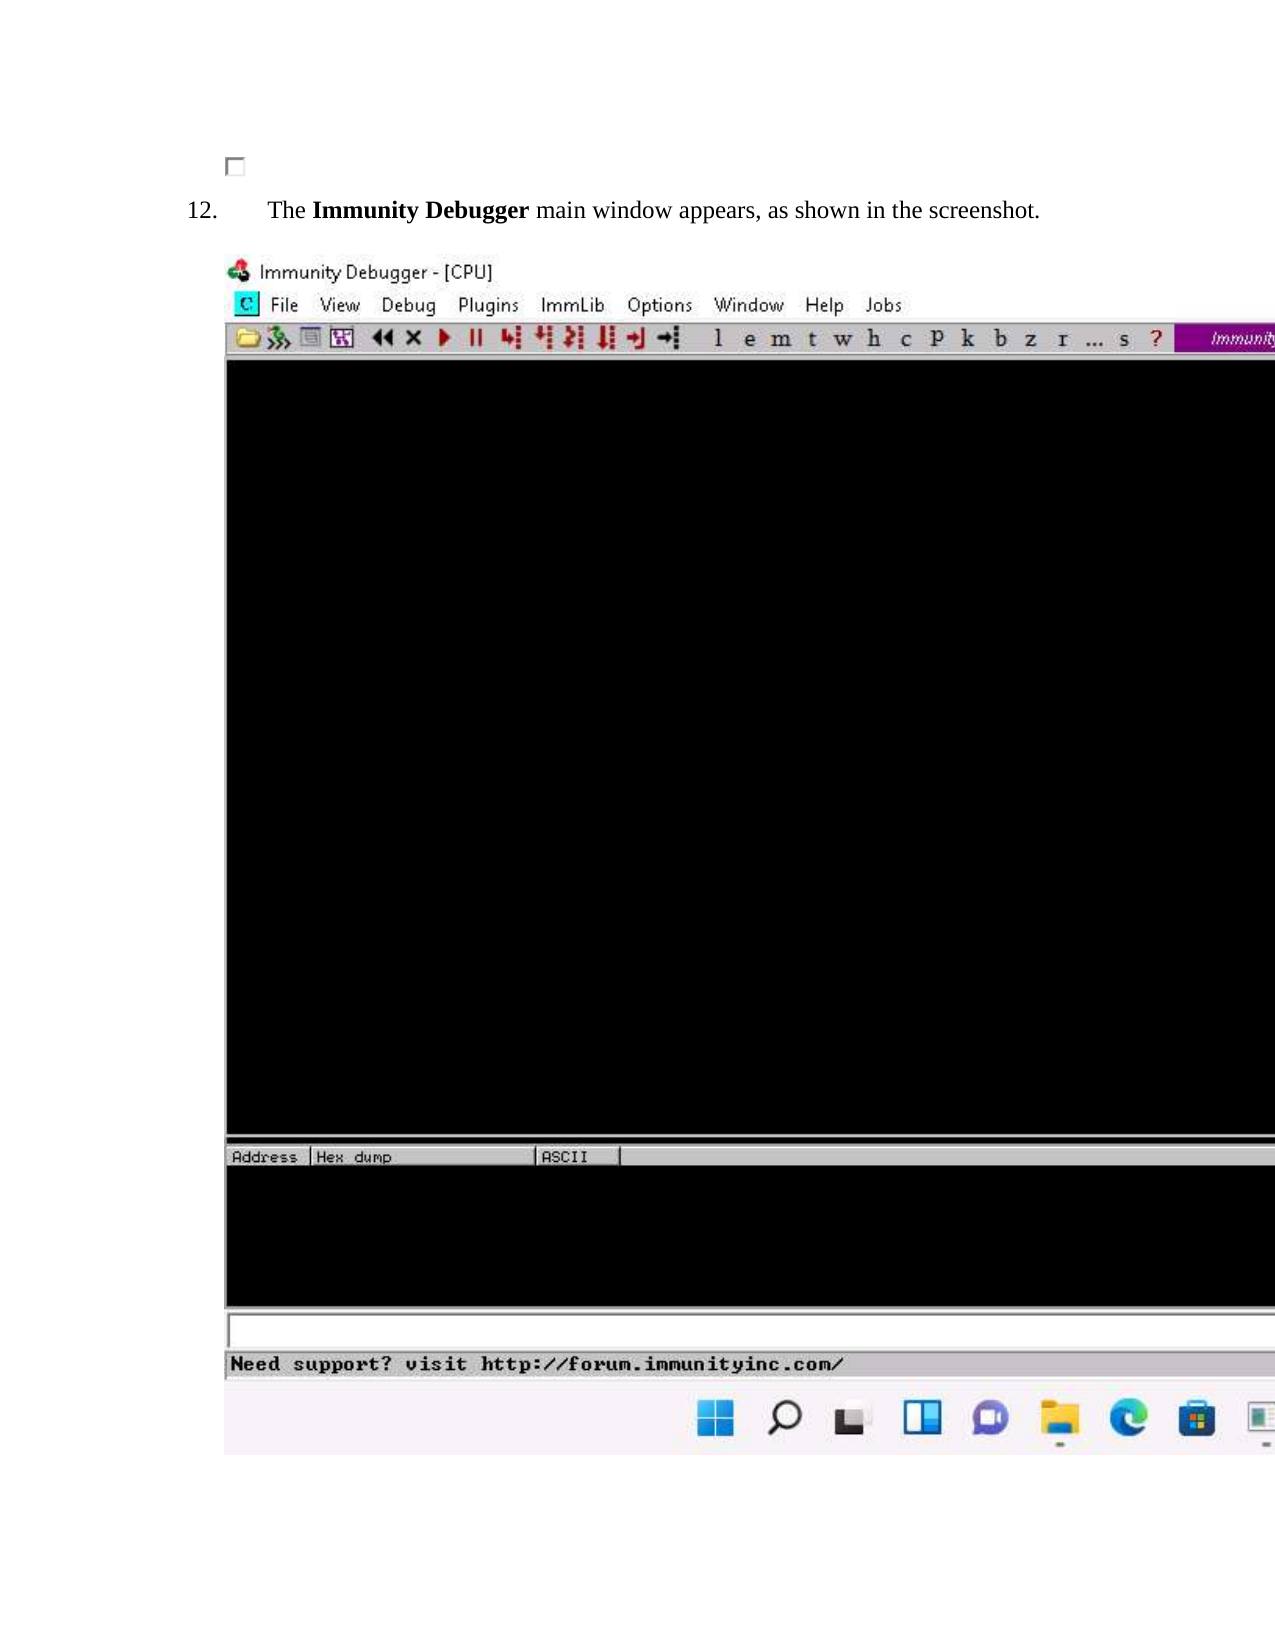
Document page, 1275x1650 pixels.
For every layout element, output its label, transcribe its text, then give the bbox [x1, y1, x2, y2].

list The Immunity Debugger main window appears, as shown in the screenshot. [187, 150, 1094, 224]
picture [224, 254, 1275, 1455]
